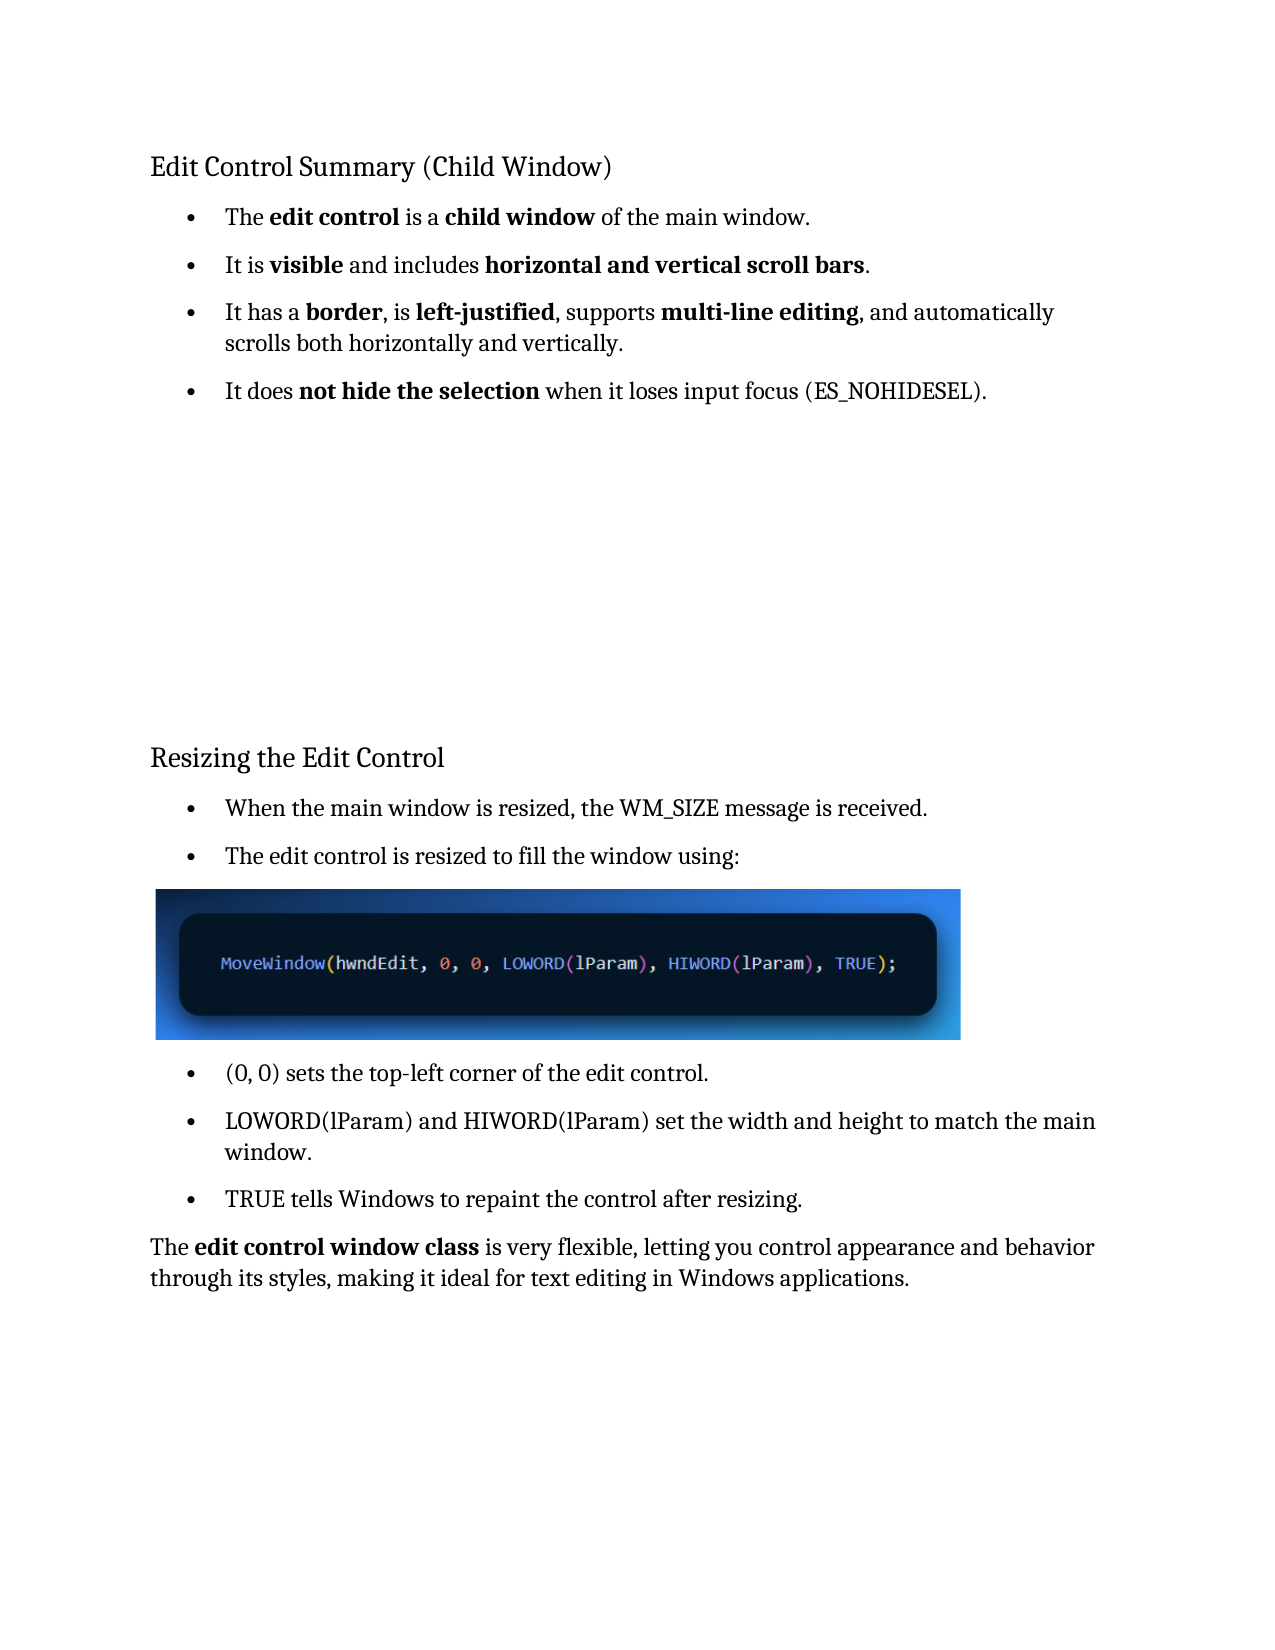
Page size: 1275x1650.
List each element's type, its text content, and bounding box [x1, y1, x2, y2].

text Resizing the Edit Control [150, 742, 1125, 775]
list It does not hide the selection when it loses input focus (ES_NOHIDESEL). [187, 377, 1125, 406]
text Edit Control Summary (Child Window) [150, 150, 1125, 183]
list The edit control is resized to fill the window using: [187, 842, 1125, 871]
list It is visible and includes horizontal and vertical scroll bars. [187, 251, 1125, 279]
list When the main window is resized, the WM_SIZE message is received. [187, 794, 1125, 823]
list The edit control is a child window of the main window. [187, 203, 1125, 232]
list LOWORD(lParam) and HIWORD(lParam) set the width and height to match the main window. [187, 1107, 1125, 1166]
picture [155, 889, 961, 1040]
list TRUE tells Windows to repaint the control after resizing. [187, 1185, 1125, 1214]
list It has a border, is left-justified, supports multi-line editing, and automatically scrolls both horizontally and vertically. [187, 298, 1125, 358]
text The edit control window class is very flexible, letting you control appearance and behavior through its styles, making it ideal for text editing in Windows applications. [150, 1233, 1125, 1293]
list (0, 0) sets the top-left corner of the edit control. [187, 1059, 1125, 1088]
